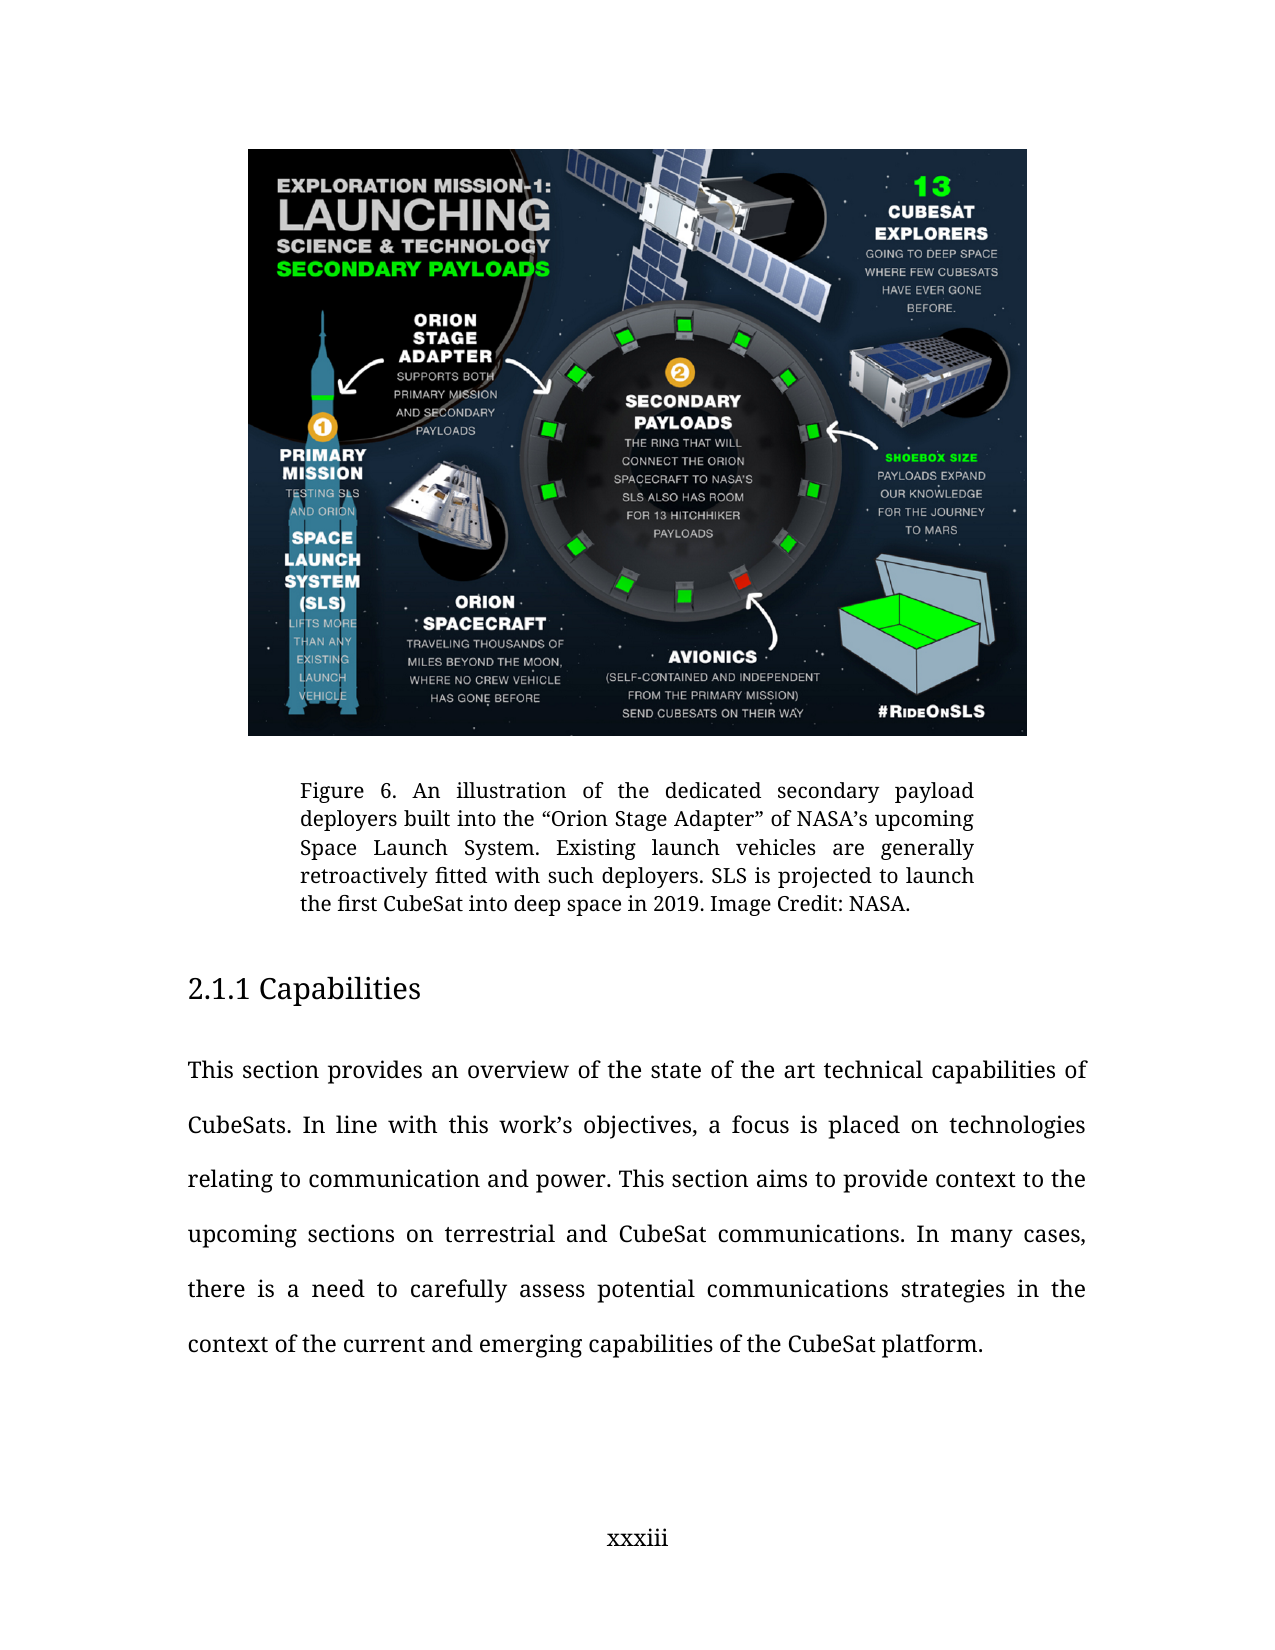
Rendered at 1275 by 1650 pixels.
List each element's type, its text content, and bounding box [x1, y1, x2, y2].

picture [248, 149, 1027, 736]
text This section provides an overview of the state of the art technical capabilities of CubeSats. In line with this work’s objectives, a focus is placed on technologies relating to communication and power. This section aims to provide context to the upcoming sections on terrestrial and CubeSat communications. In many cases, there is a need to carefully assess potential communications strategies in the context of the current and emerging capabilities of the CubeSat platform. [187, 1054, 1087, 1359]
text Figure 6. An illustration of the dedicated secondary payload deployers built into the “Orion Stage Adapter” of NASA’s upcoming Space Launch System. Existing launch vehicles are generally retroactively fitted with such deployers. SLS is projected to launch the first CubeSat into deep space in 2019. Image Credit: NASA. [300, 776, 975, 918]
subtitle Capabilities [187, 968, 1087, 1008]
